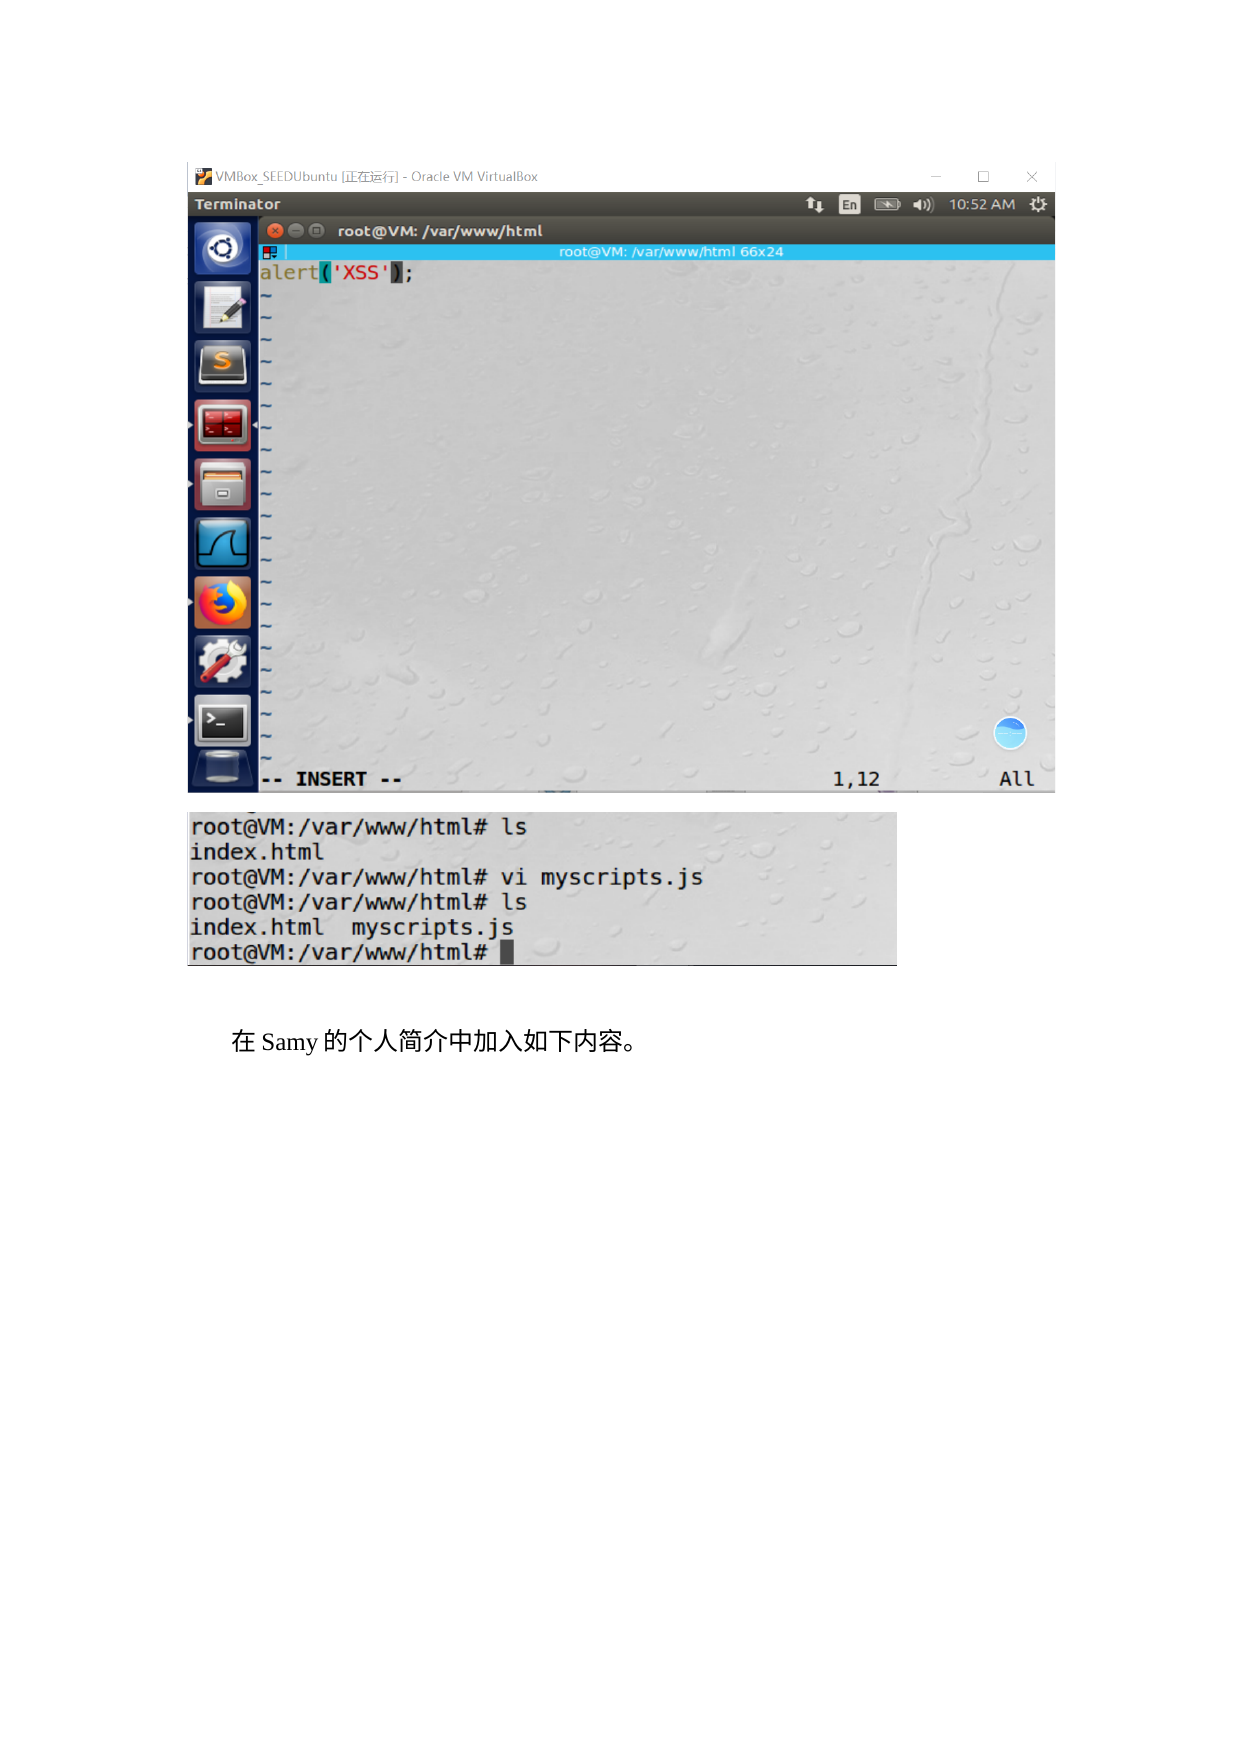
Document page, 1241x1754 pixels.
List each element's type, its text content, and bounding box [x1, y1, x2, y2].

picture [187, 162, 1056, 793]
text 在Samy的个人简介中加入如下内容。 [187, 1007, 1053, 1072]
picture [187, 812, 897, 966]
